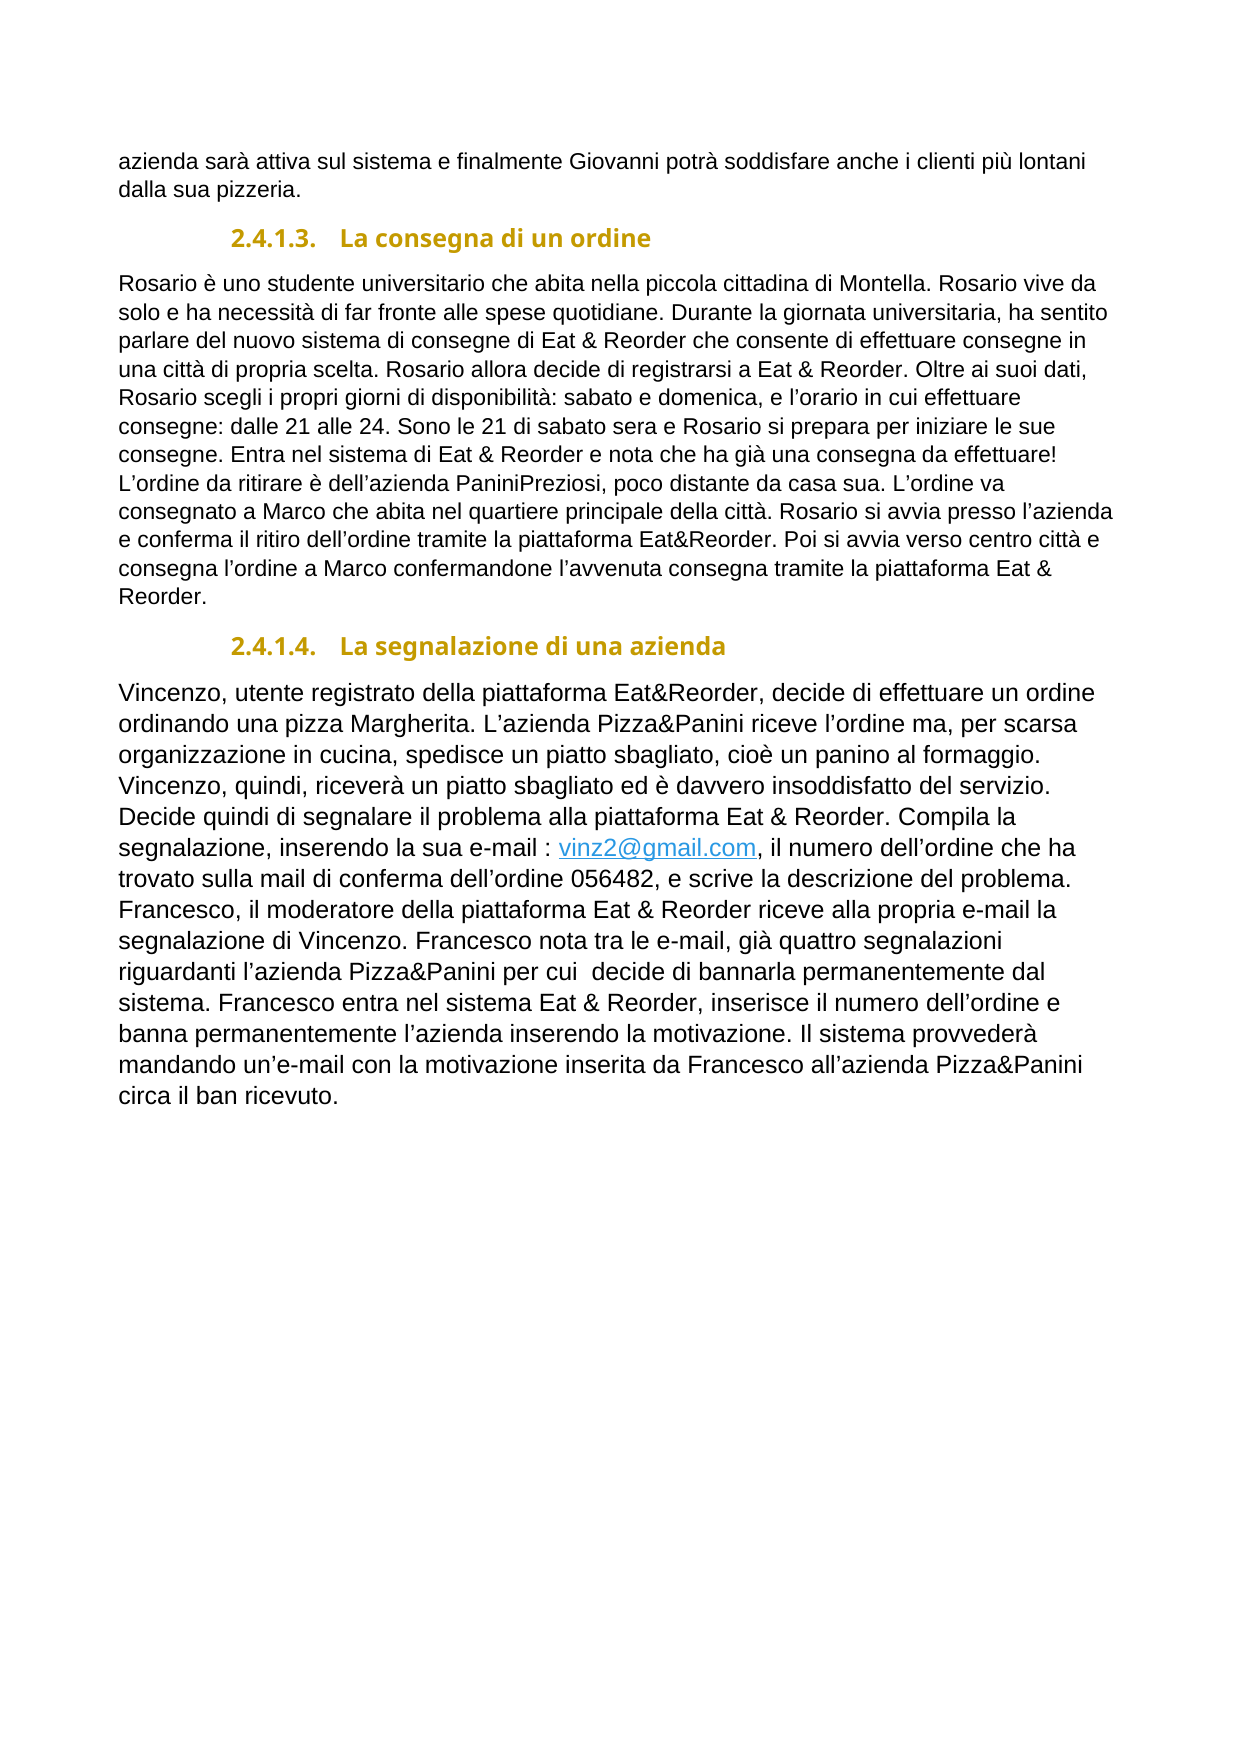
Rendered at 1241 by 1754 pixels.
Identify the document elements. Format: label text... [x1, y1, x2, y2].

text Rosario è uno studente universitario che abita nella piccola cittadina di Montella. Rosario vive da solo e ha necessità di far fronte alle spese quotidiane. Durante la giornata universitaria, ha sentito parlare del nuovo sistema di consegne di Eat & Reorder che consente di effettuare consegne in una città di propria scelta. Rosario allora decide di registrarsi a Eat & Reorder. Oltre ai suoi dati, Rosario scegli i propri giorni di disponibilità: sabato e domenica, e l’orario in cui effettuare consegne: dalle 21 alle 24. Sono le 21 di sabato sera e Rosario si prepara per iniziare le sue consegne. Entra nel sistema di Eat & Reorder e nota che ha già una consegna da effettuare! L’ordine da ritirare è dell’azienda PaniniPreziosi, poco distante da casa sua. L’ordine va consegnato a Marco che abita nel quartiere principale della città. Rosario si avvia presso l’azienda e conferma il ritiro dell’ordine tramite la piattaforma Eat&Reorder. Poi si avvia verso centro città e consegna l’ordine a Marco confermandone l’avvenuta consegna tramite la piattaforma Eat & Reorder. [118, 270, 1122, 609]
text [118, 148, 1122, 202]
subtitle La consegna di un ordine [231, 221, 1122, 255]
subtitle La segnalazione di una azienda [231, 628, 1122, 662]
text Vincenzo, utente registrato della piattaforma Eat&Reorder, decide di effettuare un ordine ordinando una pizza Margherita. L’azienda Pizza&Panini riceve l’ordine ma, per scarsa organizzazione in cucina, spedisce un piatto sbagliato, cioè un panino al formaggio. Vincenzo, quindi, riceverà un piatto sbagliato ed è davvero insoddisfatto del servizio. Decide quindi di segnalare il problema alla piattaforma Eat & Reorder. Compila la segnalazione, inserendo la sua e-mail : vinz2@gmail.com, il numero dell’ordine che ha trovato sulla mail di conferma dell’ordine 056482, e scrive la descrizione del problema. Francesco, il moderatore della piattaforma Eat & Reorder riceve alla propria e-mail la segnalazione di Vincenzo. Francesco nota tra le e-mail, già quattro segnalazioni riguardanti l’azienda Pizza&Panini per cui decide di bannarla permanentemente dal sistema. Francesco entra nel sistema Eat & Reorder, inserisce il numero dell’ordine e banna permanentemente l’azienda inserendo la motivazione. Il sistema provvederà mandando un’e-mail con la motivazione inserita da Francesco all’azienda Pizza&Panini circa il ban ricevuto. [118, 678, 1122, 1110]
